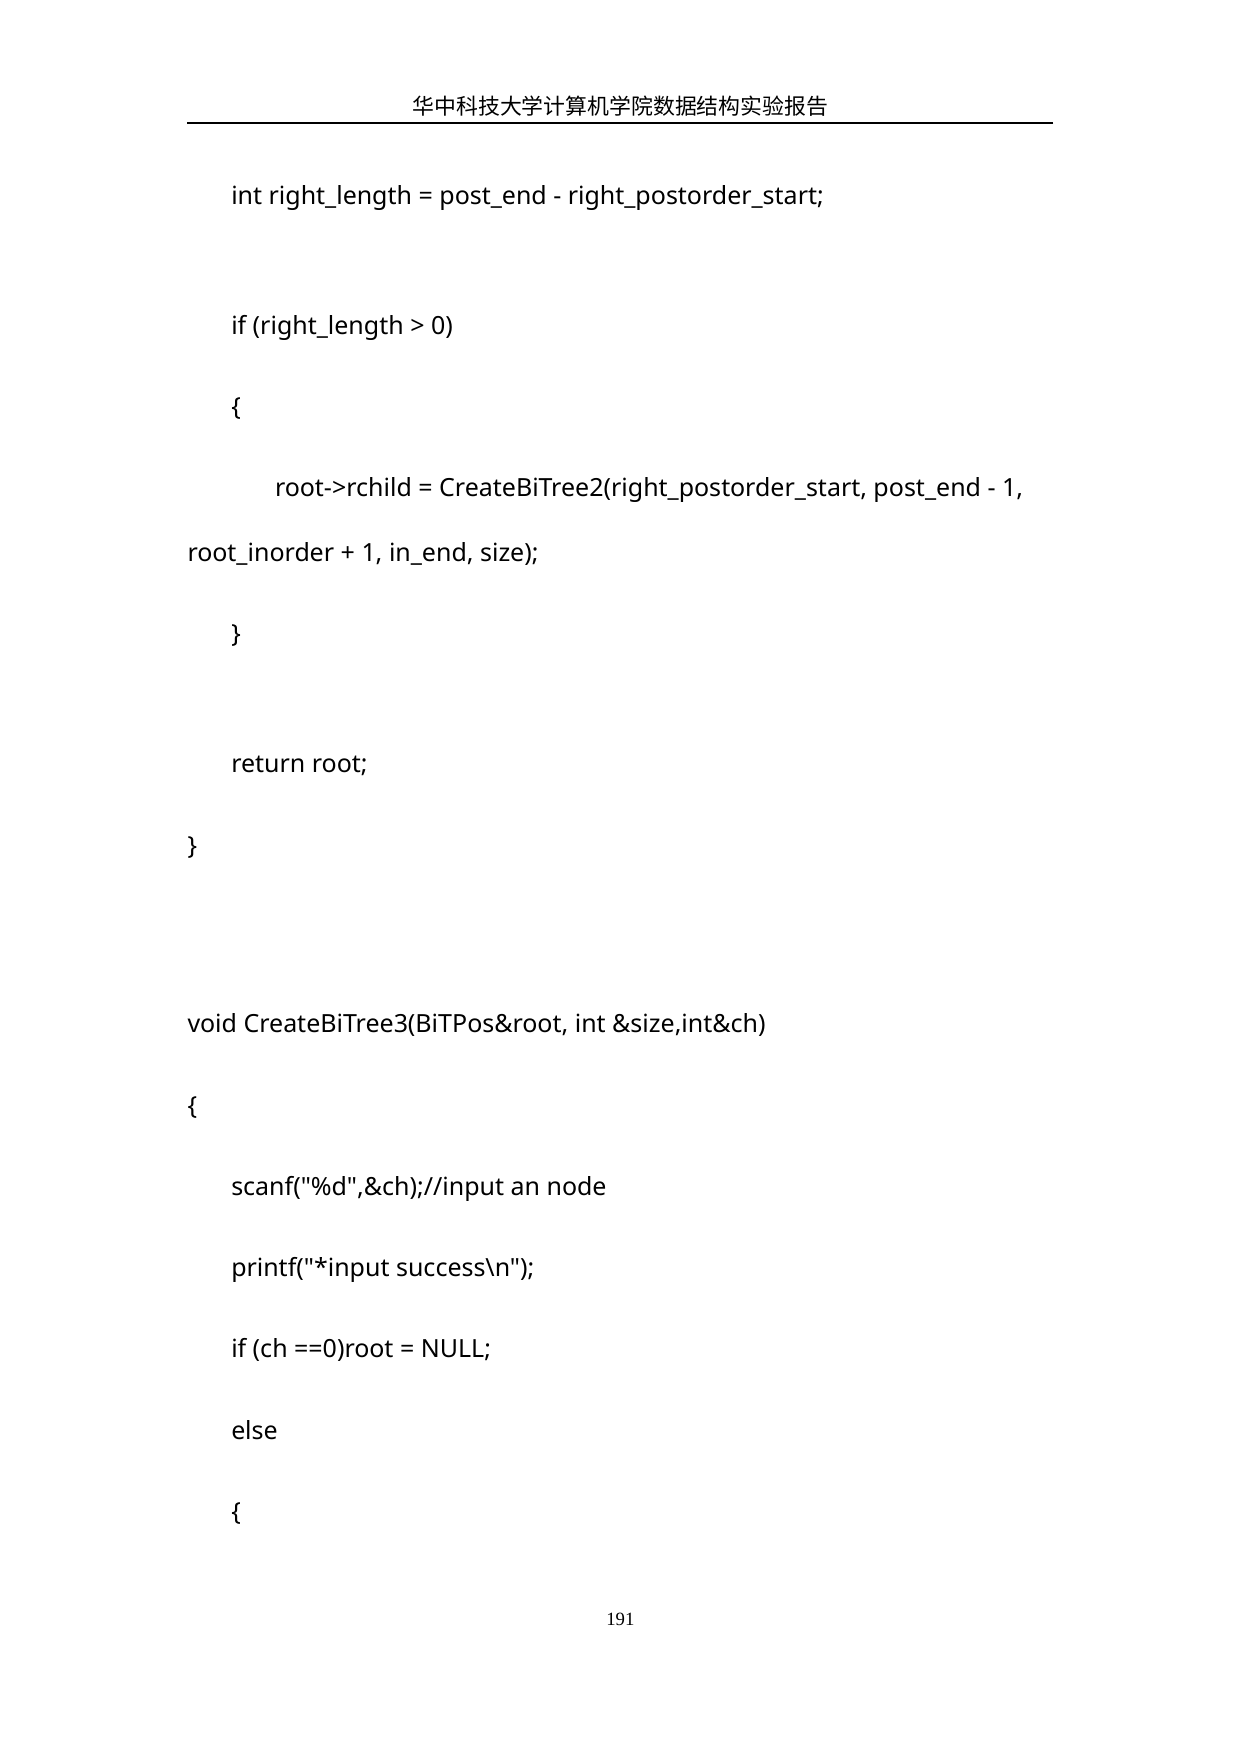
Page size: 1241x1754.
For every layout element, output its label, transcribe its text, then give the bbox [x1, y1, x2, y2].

text { [187, 373, 1053, 438]
text if (right_length > 0) [187, 292, 1053, 357]
text } [187, 812, 1053, 877]
text if (ch ==0)root = NULL; [187, 1316, 1053, 1381]
text else [187, 1397, 1053, 1462]
text } [187, 601, 1053, 666]
text void CreateBiTree3(BiTPos&root, int &size,int&ch) [187, 991, 1053, 1056]
text printf("*input success\n"); [187, 1234, 1053, 1299]
text scanf("%d",&ch);//input an node [187, 1153, 1053, 1218]
text int right_length = post_end - right_postorder_start; [187, 162, 1053, 227]
text { [187, 1478, 1053, 1543]
text root->rchild = CreateBiTree2(right_postorder_start, post_end - 1, root_inorder + 1, in_end, size); [187, 454, 1053, 584]
text return root; [187, 731, 1053, 796]
text { [187, 1072, 1053, 1137]
